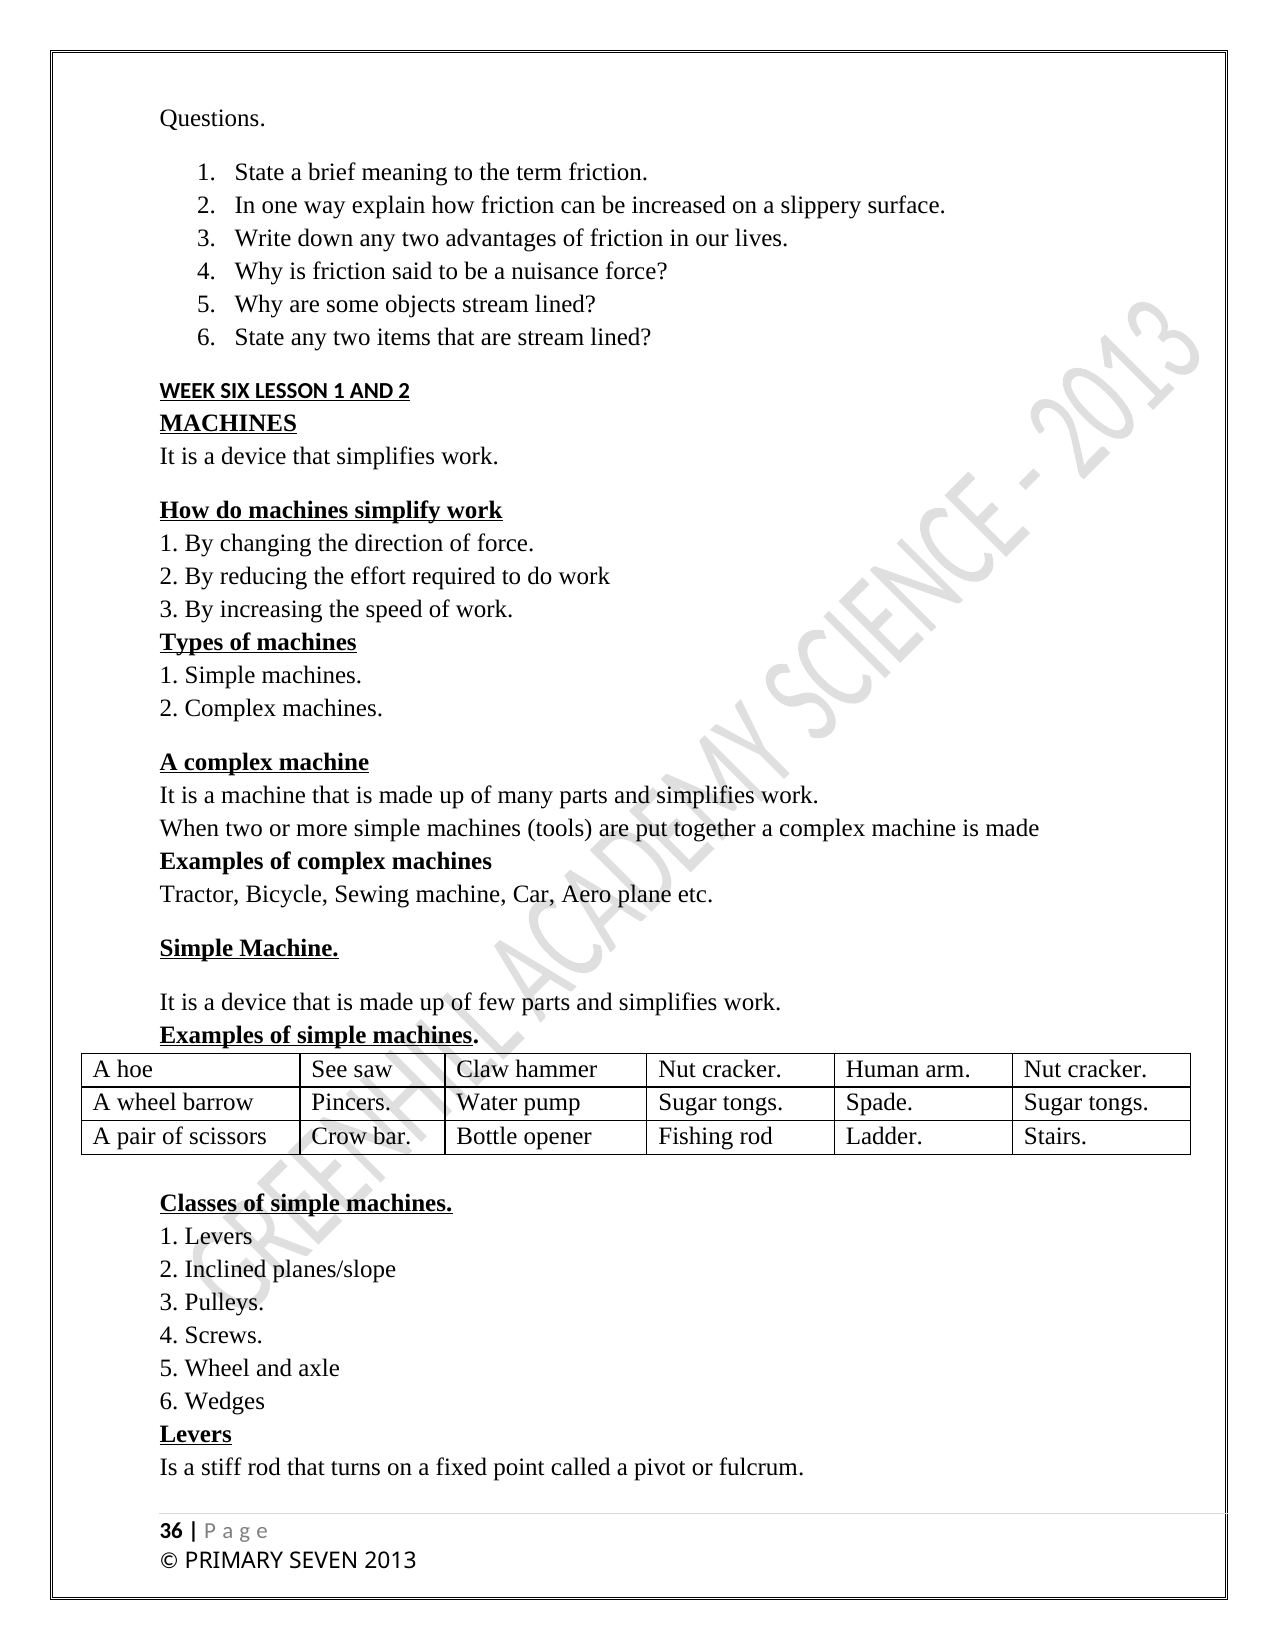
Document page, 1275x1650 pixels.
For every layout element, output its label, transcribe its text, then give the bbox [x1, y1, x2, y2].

table_cell Fishing rod [647, 1121, 834, 1154]
table_header Human arm. [835, 1054, 1012, 1086]
list In one way explain how friction can be increased on a slippery surface. [197, 190, 1225, 219]
table_header Nut cracker. [1013, 1054, 1190, 1086]
table_cell Bottle opener [446, 1121, 646, 1154]
table_cell A wheel barrow [82, 1088, 299, 1120]
table_header Nut cracker. [647, 1054, 834, 1086]
list State a brief meaning to the term friction. [197, 157, 1225, 186]
text Questions. [159, 103, 1225, 132]
list Why is friction said to be a nuisance force? [197, 256, 1225, 285]
table_cell Ladder. [835, 1121, 1012, 1154]
table_cell Sugar tongs. [647, 1088, 834, 1120]
table_cell A pair of scissors [82, 1121, 299, 1154]
table_cell Stairs. [1013, 1121, 1190, 1154]
table_header Claw hammer [446, 1054, 646, 1086]
list State any two items that are stream lined? [197, 322, 1225, 351]
text How do machines simplify work 1. By changing the direction of force. 2. By reducing the effort required to do work 3. By increasing the speed of work. Types of machines 1. Simple machines. 2. Complex machines. [159, 495, 1225, 722]
text It is a device that is made up of few parts and simplifies work. Examples of simple machines. [159, 987, 1225, 1048]
table_cell Sugar tongs. [1013, 1088, 1190, 1120]
table_cell Spade. [835, 1088, 1012, 1120]
text A complex machine It is a machine that is made up of many parts and simplifies work. When two or more simple machines (tools) are put together a complex machine is made Examples of complex machines Tractor, Bicycle, Sewing machine, Car, Aero plane etc. [159, 747, 1225, 908]
table_header See saw [301, 1054, 444, 1086]
text WEEK SIX LESSON 1 AND 2 MACHINES It is a device that simplifies work. [159, 376, 1225, 470]
table_cell Crow bar. [301, 1121, 444, 1154]
table_header A hoe [82, 1054, 299, 1086]
text Simple Machine. [159, 933, 1225, 962]
table_cell Pincers. [301, 1088, 444, 1120]
text Classes of simple machines. 1. Levers 2. Inclined planes/slope 3. Pulleys. 4. Screws. 5. Wheel and axle 6. Wedges Levers Is a stiff rod that turns on a fixed point called a pivot or fulcrum. [159, 1155, 1225, 1481]
list Write down any two advantages of friction in our lives. [197, 223, 1225, 252]
list Why are some objects stream lined? [197, 289, 1225, 318]
table_cell Water pump [446, 1088, 646, 1120]
